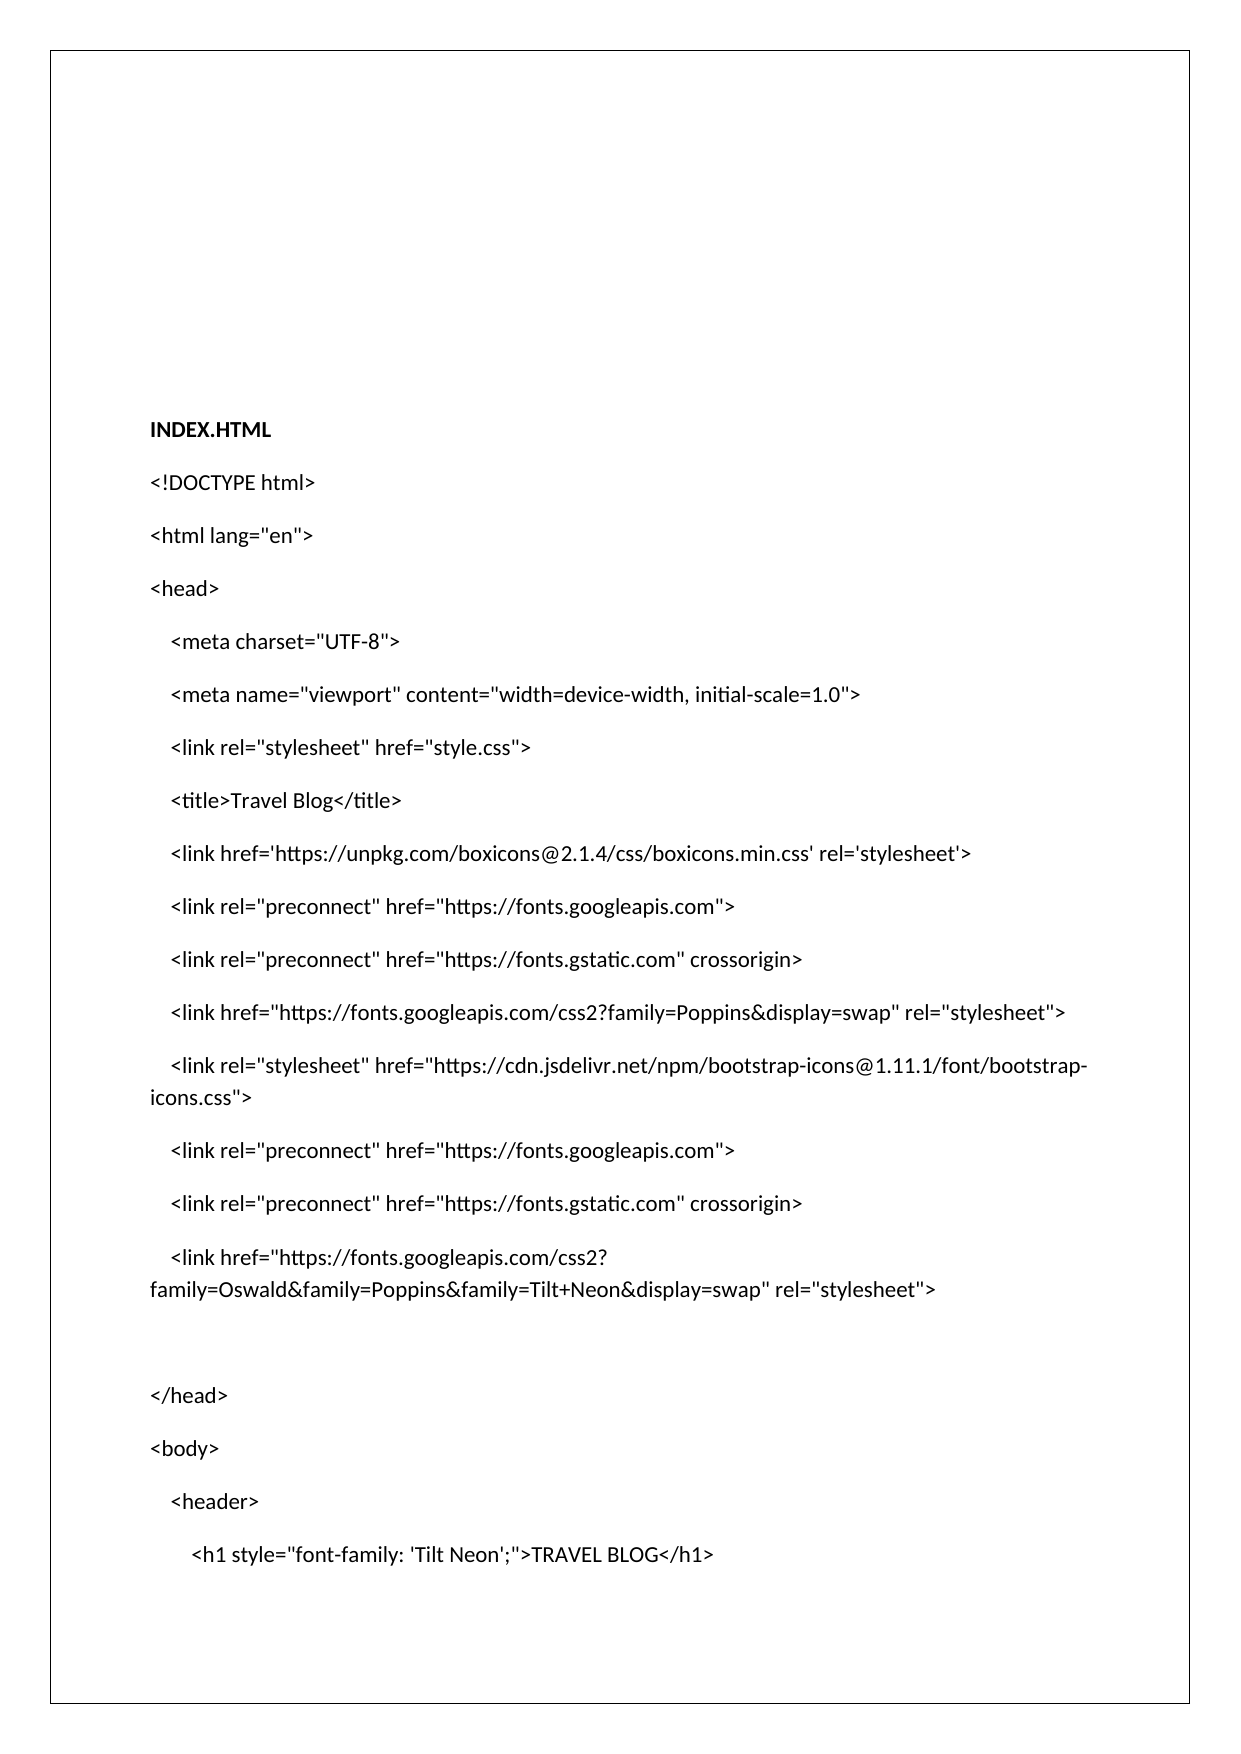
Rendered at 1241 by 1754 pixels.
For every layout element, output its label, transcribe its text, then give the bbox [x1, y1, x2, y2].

text <!DOCTYPE html> [150, 468, 1090, 496]
text <meta name="viewport" content="width=device-width, initial-scale=1.0"> [150, 680, 1090, 708]
text <html lang="en"> [150, 521, 1090, 549]
text <body> [150, 1434, 1090, 1462]
text <title>Travel Blog</title> [150, 786, 1090, 814]
text INDEX.HTML [150, 415, 1090, 443]
text <link rel="stylesheet" href="style.css"> [150, 733, 1090, 761]
text <link rel="preconnect" href="https://fonts.googleapis.com"> [150, 1137, 1090, 1164]
text <head> [150, 574, 1090, 602]
text <link rel="preconnect" href="https://fonts.googleapis.com"> [150, 892, 1090, 920]
text <link href="https://fonts.googleapis.com/css2?family=Oswald&family=Poppins&family=Tilt+Neon&display=swap" rel="stylesheet"> [150, 1243, 1090, 1303]
text <h1 style="font-family: 'Tilt Neon';">TRAVEL BLOG</h1> [150, 1540, 1090, 1568]
text <link href='https://unpkg.com/boxicons@2.1.4/css/boxicons.min.css' rel='stylesheet'> [150, 839, 1090, 867]
text <header> [150, 1487, 1090, 1515]
text <link rel="stylesheet" href="https://cdn.jsdelivr.net/npm/bootstrap-icons@1.11.1/font/bootstrap-icons.css"> [150, 1051, 1090, 1112]
text </head> [150, 1381, 1090, 1409]
text <link href="https://fonts.googleapis.com/css2?family=Poppins&display=swap" rel="stylesheet"> [150, 998, 1090, 1026]
text <meta charset="UTF-8"> [150, 627, 1090, 655]
text <link rel="preconnect" href="https://fonts.gstatic.com" crossorigin> [150, 1189, 1090, 1218]
text <link rel="preconnect" href="https://fonts.gstatic.com" crossorigin> [150, 945, 1090, 973]
